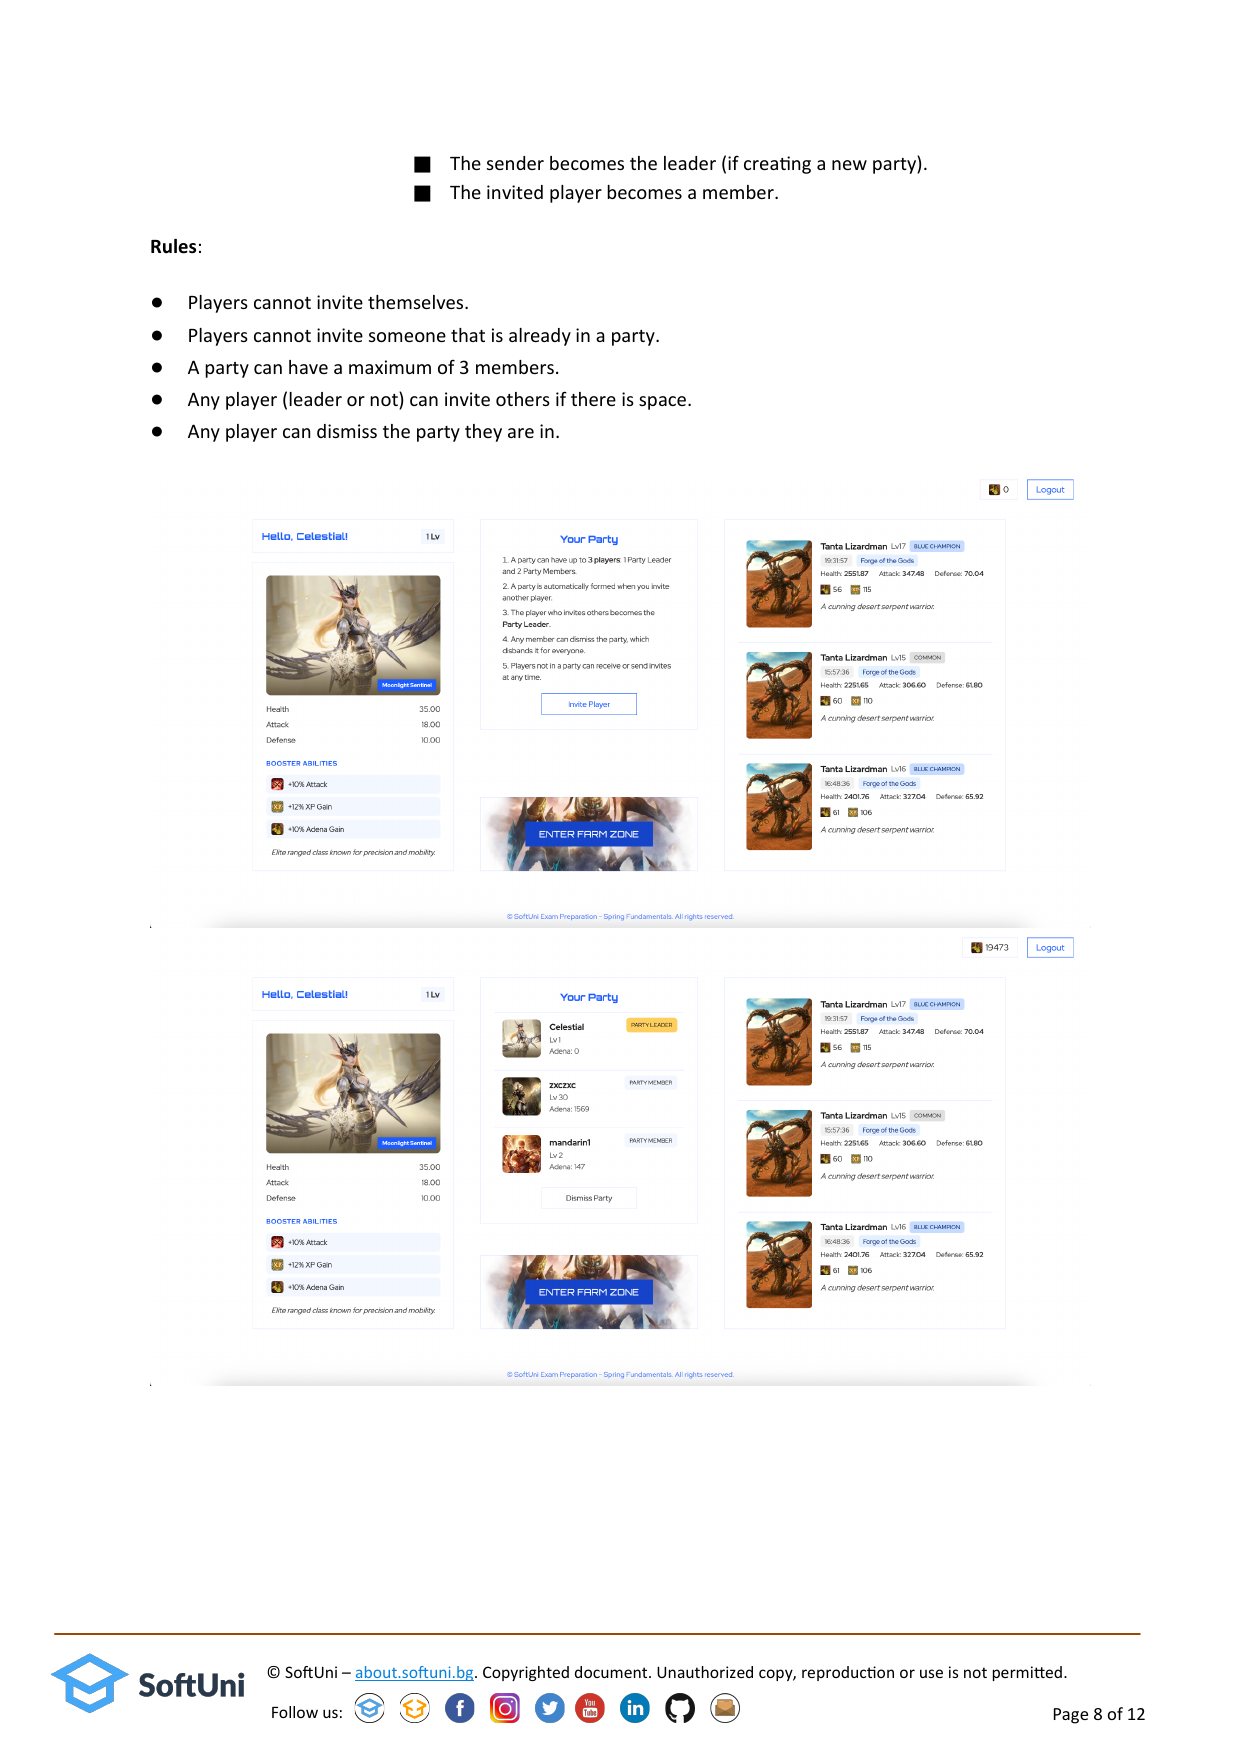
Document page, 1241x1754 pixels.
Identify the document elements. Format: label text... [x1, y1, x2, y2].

picture [400, 1693, 430, 1723]
list A party can have a maximum of 3 members. [150, 352, 1090, 380]
picture [44, 1647, 250, 1719]
picture [535, 1693, 565, 1723]
picture [490, 1693, 520, 1723]
list Any player can dismiss the party they are in. [150, 416, 1090, 444]
picture [575, 1693, 605, 1723]
picture [354, 1693, 385, 1723]
picture [710, 1693, 740, 1723]
picture [641, 1714, 650, 1723]
picture [445, 1693, 475, 1723]
picture [641, 1693, 650, 1702]
text Rules: [150, 233, 1090, 259]
list The sender becomes the leader (if creating a new party). [412, 150, 1090, 175]
picture [150, 473, 1091, 928]
picture [620, 1714, 629, 1723]
list The invited player becomes a member. [412, 179, 1090, 204]
picture [620, 1693, 629, 1702]
picture [634, 1705, 643, 1715]
picture [665, 1693, 695, 1723]
list Any player (leader or not) can invite others if there is space. [150, 384, 1090, 412]
picture [150, 931, 1091, 1386]
list Players cannot invite someone that is already in a party. [150, 320, 1090, 348]
list Players cannot invite themselves. [150, 287, 1090, 316]
